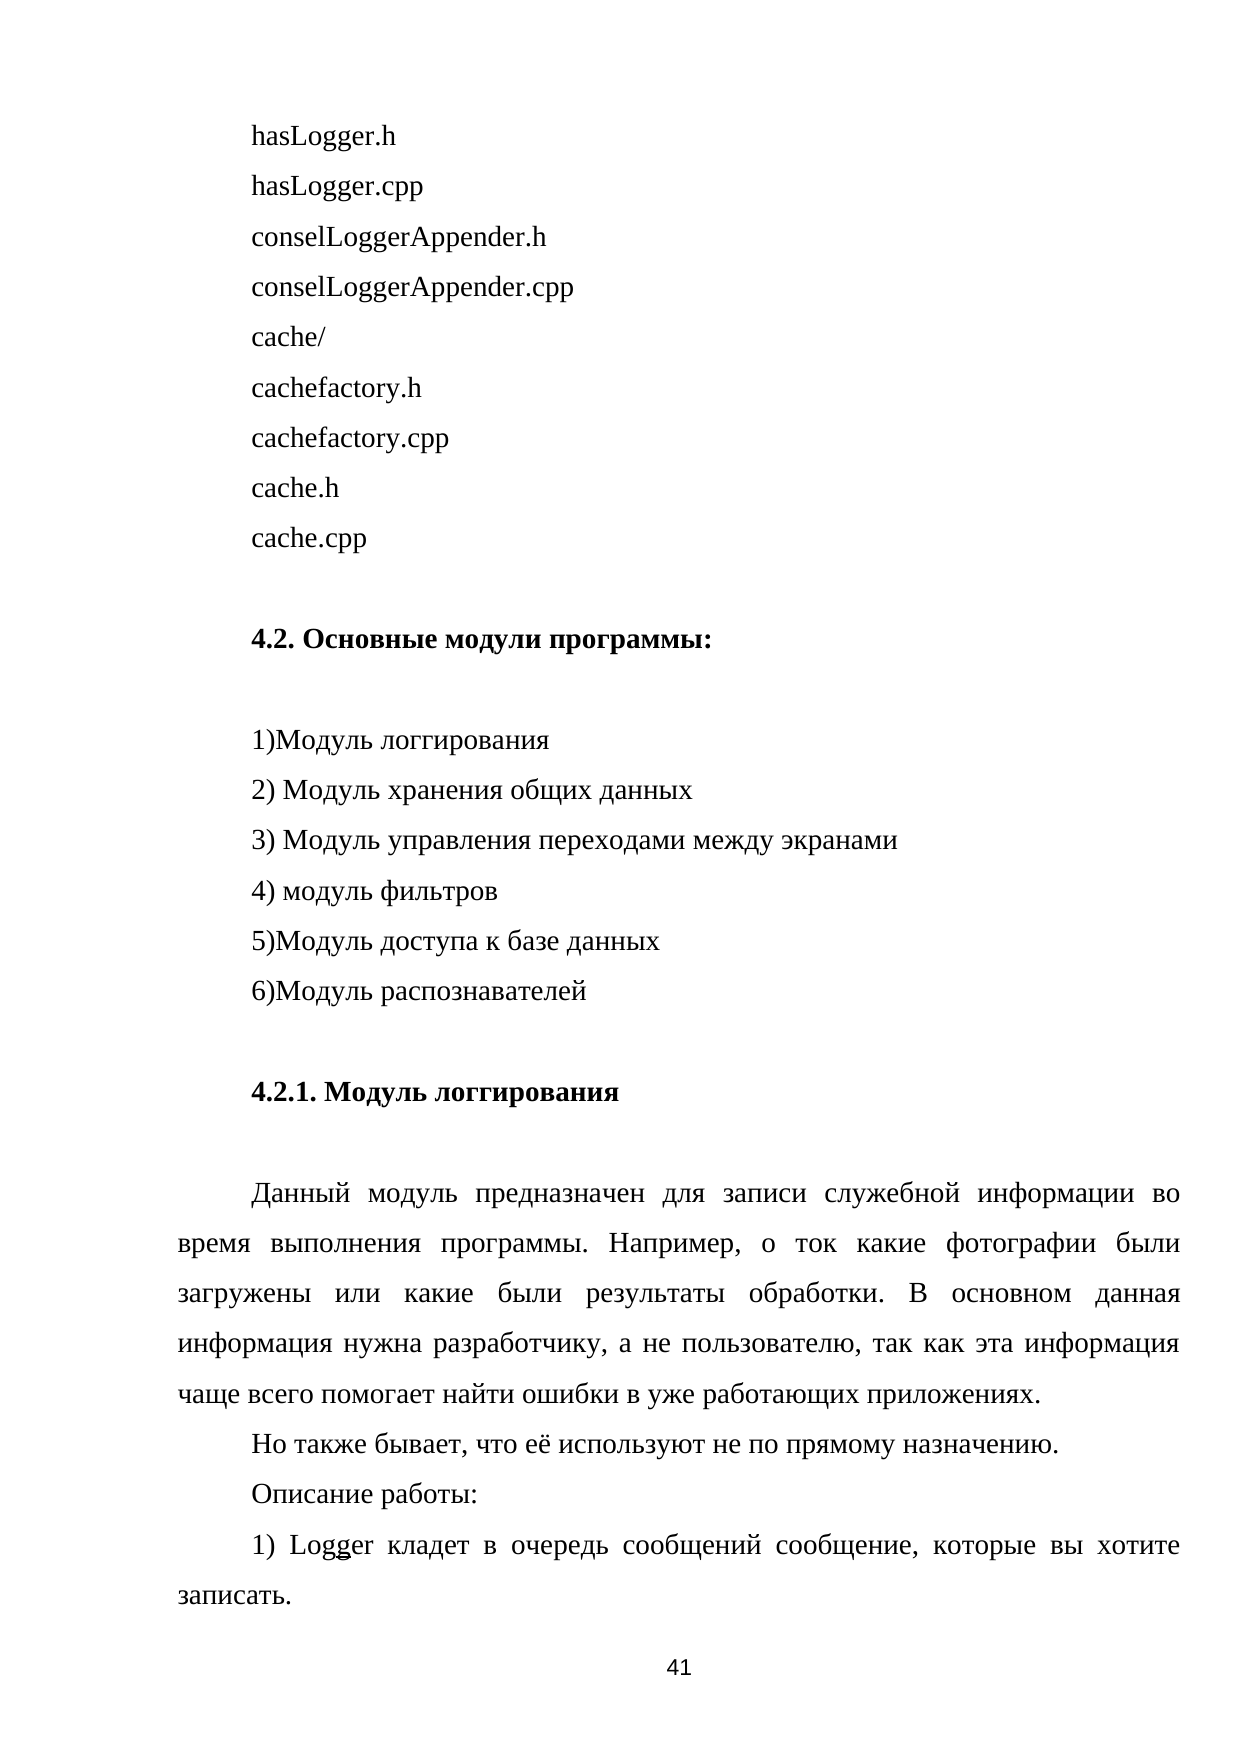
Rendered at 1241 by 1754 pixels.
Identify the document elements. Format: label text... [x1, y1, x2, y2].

text 4.2. Основные модули программы: [177, 621, 1181, 655]
text 4.2.1. Модуль логгирования [177, 1074, 1181, 1108]
text cache/ [177, 319, 1181, 353]
text conselLoggerAppender.cpp [177, 269, 1181, 303]
text 5)Модуль доступа к базе данных [177, 923, 1181, 957]
text cache.h [177, 470, 1181, 504]
text 2) Модуль хранения общих данных [177, 772, 1181, 806]
text cachefactory.cpp [177, 420, 1181, 453]
text hasLogger.h [177, 118, 1181, 152]
text Но также бывает, что её используют не по прямому назначению. [177, 1426, 1181, 1460]
text 1) Logger кладет в очередь сообщений сообщение, которые вы хотите записать. [177, 1527, 1181, 1611]
text cache.cpp [177, 521, 1181, 554]
text Описание работы: [177, 1477, 1181, 1510]
text 1)Модуль логгирования [177, 722, 1181, 755]
text 4) модуль фильтров [177, 873, 1181, 906]
text Данный модуль предназначен для записи служебной информации во время выполнения программы. Например, о ток какие фотографии были загружены или какие были результаты обработки. В основном данная информация нужна разработчику, а не пользователю, так как эта информация чаще всего помогает найти ошибки в уже работающих приложениях. [177, 1175, 1181, 1409]
text 6)Модуль распознавателей [177, 973, 1181, 1007]
text 3) Модуль управления переходами между экранами [177, 822, 1181, 856]
text hasLogger.cpp [177, 168, 1181, 202]
text conselLoggerAppender.h [177, 219, 1181, 252]
text cachefactory.h [177, 370, 1181, 403]
